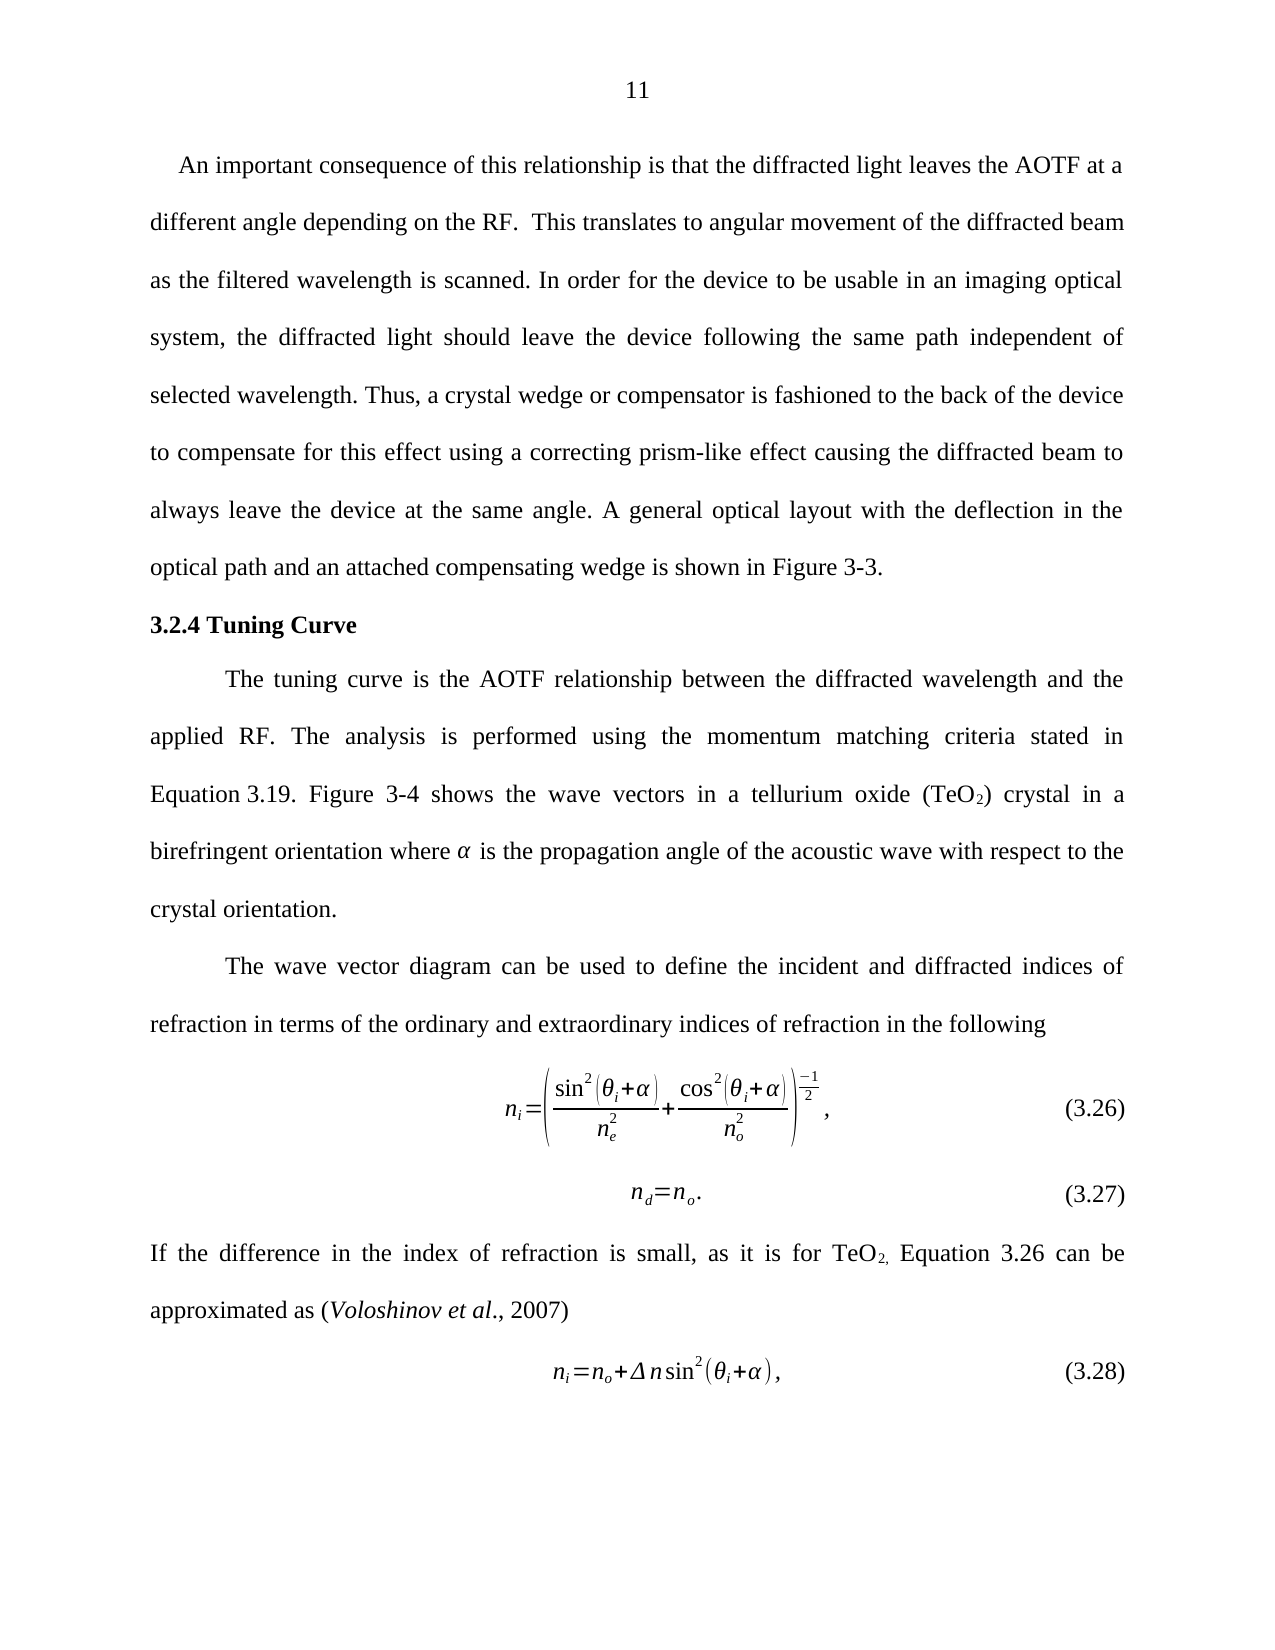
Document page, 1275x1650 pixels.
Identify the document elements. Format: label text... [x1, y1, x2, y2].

text If the difference in the index of refraction is small, as it is for TeO2, Equation 3.26 can be approximated as (Voloshinov et al., 2007) [150, 1238, 1125, 1324]
text The wave vector diagram can be used to define the incident and diffracted indices of refraction in terms of the ordinary and extraordinary indices of refraction in the following [150, 951, 1125, 1037]
table_header [298, 1353, 1006, 1416]
subtitle 3.2.4 Tuning Curve [150, 610, 1125, 639]
table_cell [298, 1178, 1006, 1238]
table_cell (3.27) [1006, 1178, 1136, 1238]
table_header (3.26) [1006, 1066, 1136, 1178]
table_header (3.28) [1006, 1353, 1136, 1416]
text The tuning curve is the AOTF relationship between the diffracted wavelength and the applied RF. The analysis is performed using the momentum matching criteria stated in Equation 3.19. Figure 3-4 shows the wave vectors in a tellurium oxide (TeO2) crystal in a birefringent orientation where is the propagation angle of the acoustic wave with respect to the crystal orientation. [150, 664, 1125, 922]
table_header [298, 1066, 1006, 1178]
text An important consequence of this relationship is that the diffracted light leaves the AOTF at a different angle depending on the RF. This translates to angular movement of the diffracted beam as the filtered wavelength is scanned. In order for the device to be usable in an imaging optical system, the diffracted light should leave the device following the same path independent of selected wavelength. Thus, a crystal wedge or compensator is fashioned to the back of the device to compensate for this effect using a correcting prism-like effect causing the diffracted beam to always leave the device at the same angle. A general optical layout with the deflection in the optical path and an attached compensating wedge is shown in Figure 3-3. [150, 150, 1125, 581]
